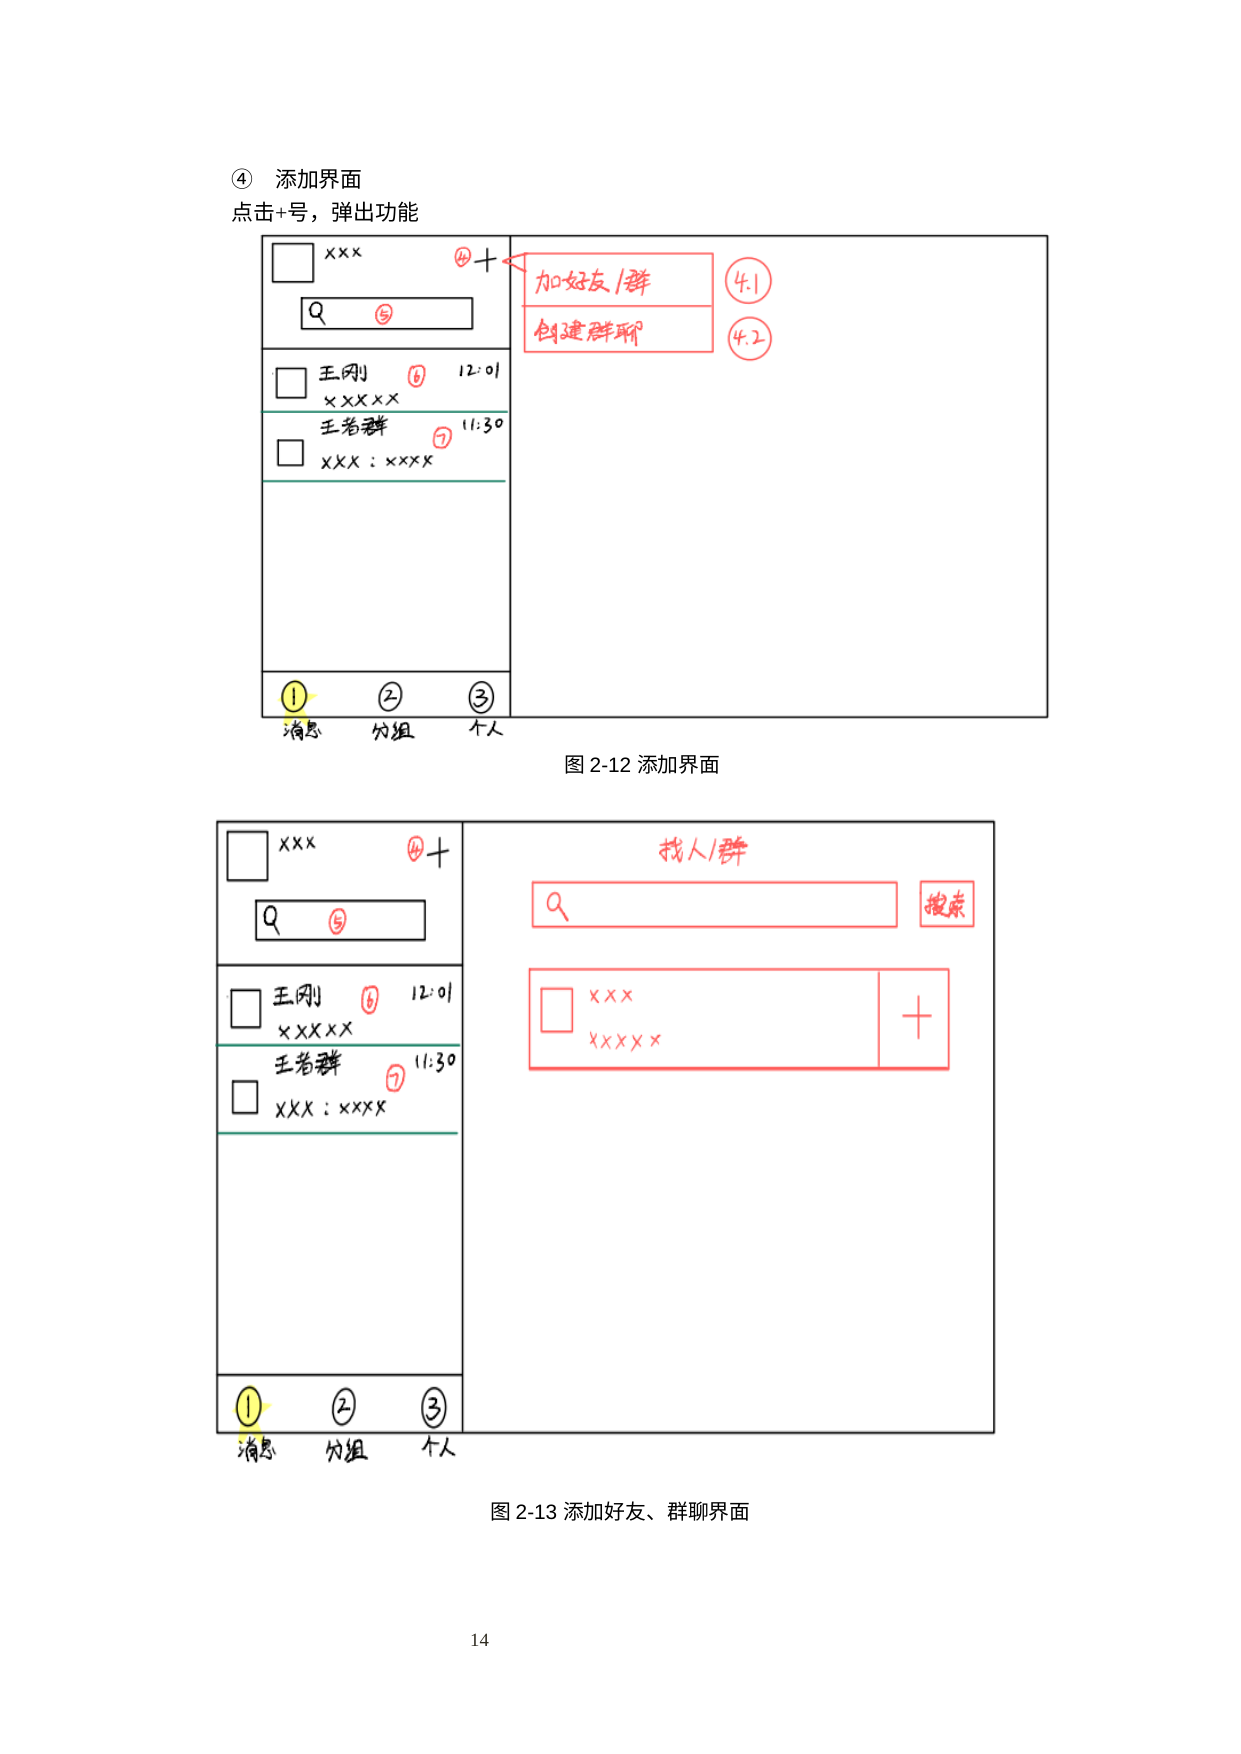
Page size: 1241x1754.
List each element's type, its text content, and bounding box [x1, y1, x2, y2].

list 添加界面 [187, 162, 1053, 194]
list 图 2-13 添加好友、群聊界面 [187, 1494, 1053, 1527]
picture [187, 812, 1052, 1476]
list 图 2-12 添加界面 [187, 747, 1053, 779]
picture [231, 227, 1096, 743]
list 点击+号，弹出功能 [187, 194, 1053, 227]
